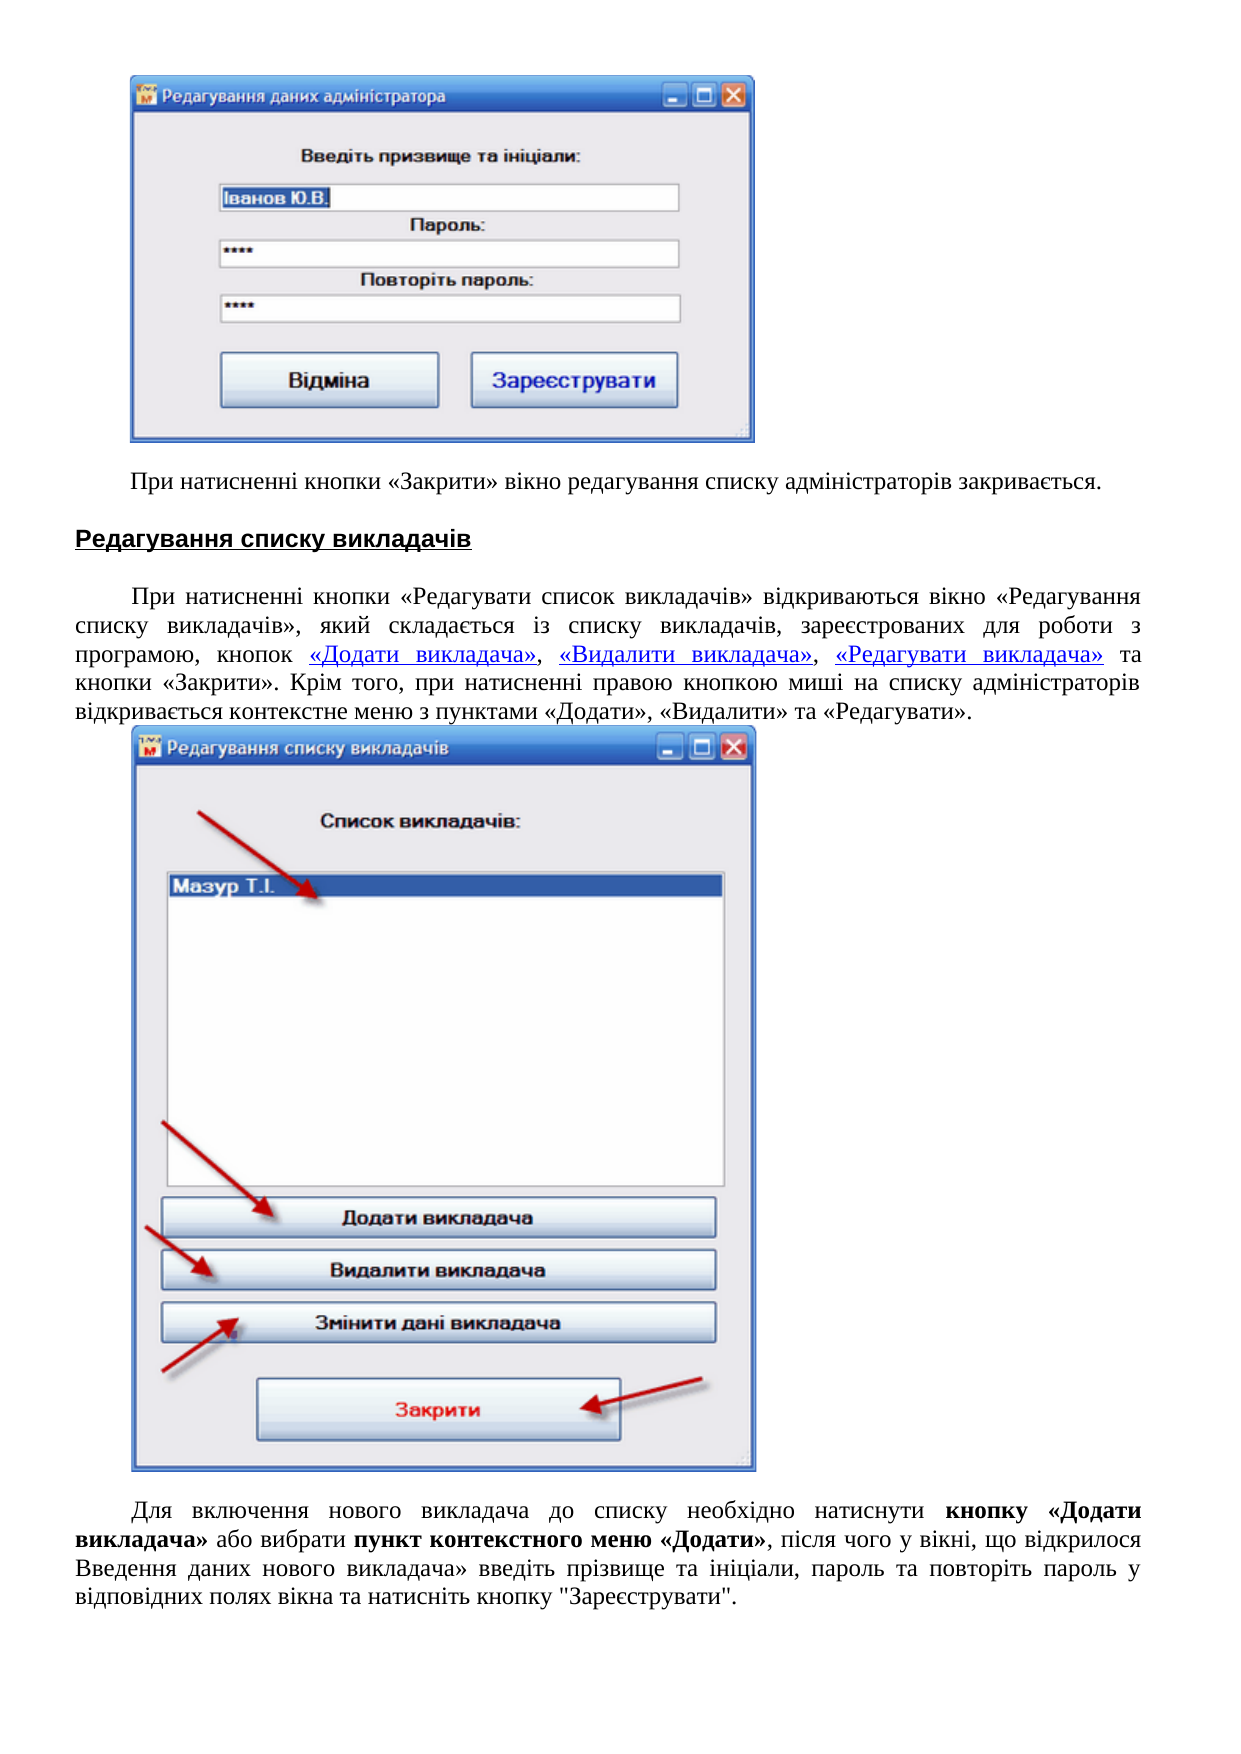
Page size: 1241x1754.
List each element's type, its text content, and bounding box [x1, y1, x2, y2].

picture [131, 725, 757, 1472]
text При натисненні кнопки «Редагувати список викладачів» відкриваються вікно «Редагування списку викладачів», який складається із списку викладачів, зареєстрованих для роботи з програмою, кнопок «Додати викладача», «Видалити викладача», «Редагувати викладача» та кнопки «Закрити». Крім того, при натисненні правою кнопкою миші на списку адміністраторів відкривається контекстне меню з пунктами «Додати», «Видалити» та «Редагувати». [75, 581, 1142, 725]
picture [129, 75, 755, 443]
text При натисненні кнопки «Закрити» вікно редагування списку адміністраторів закривається. [75, 466, 1137, 495]
subtitle Редагування списку викладачів [75, 524, 1165, 552]
text Для включення нового викладача до списку необхідно натиснути кнопку «Додати викладача» або вибрати пункт контекстного меню «Додати», після чого у вікні, що відкрилося Введення даних нового викладача» введіть прізвище та ініціали, пароль та повторіть пароль у відповідних полях вікна та натисніть кнопку "Зареєструвати". [75, 1495, 1142, 1610]
